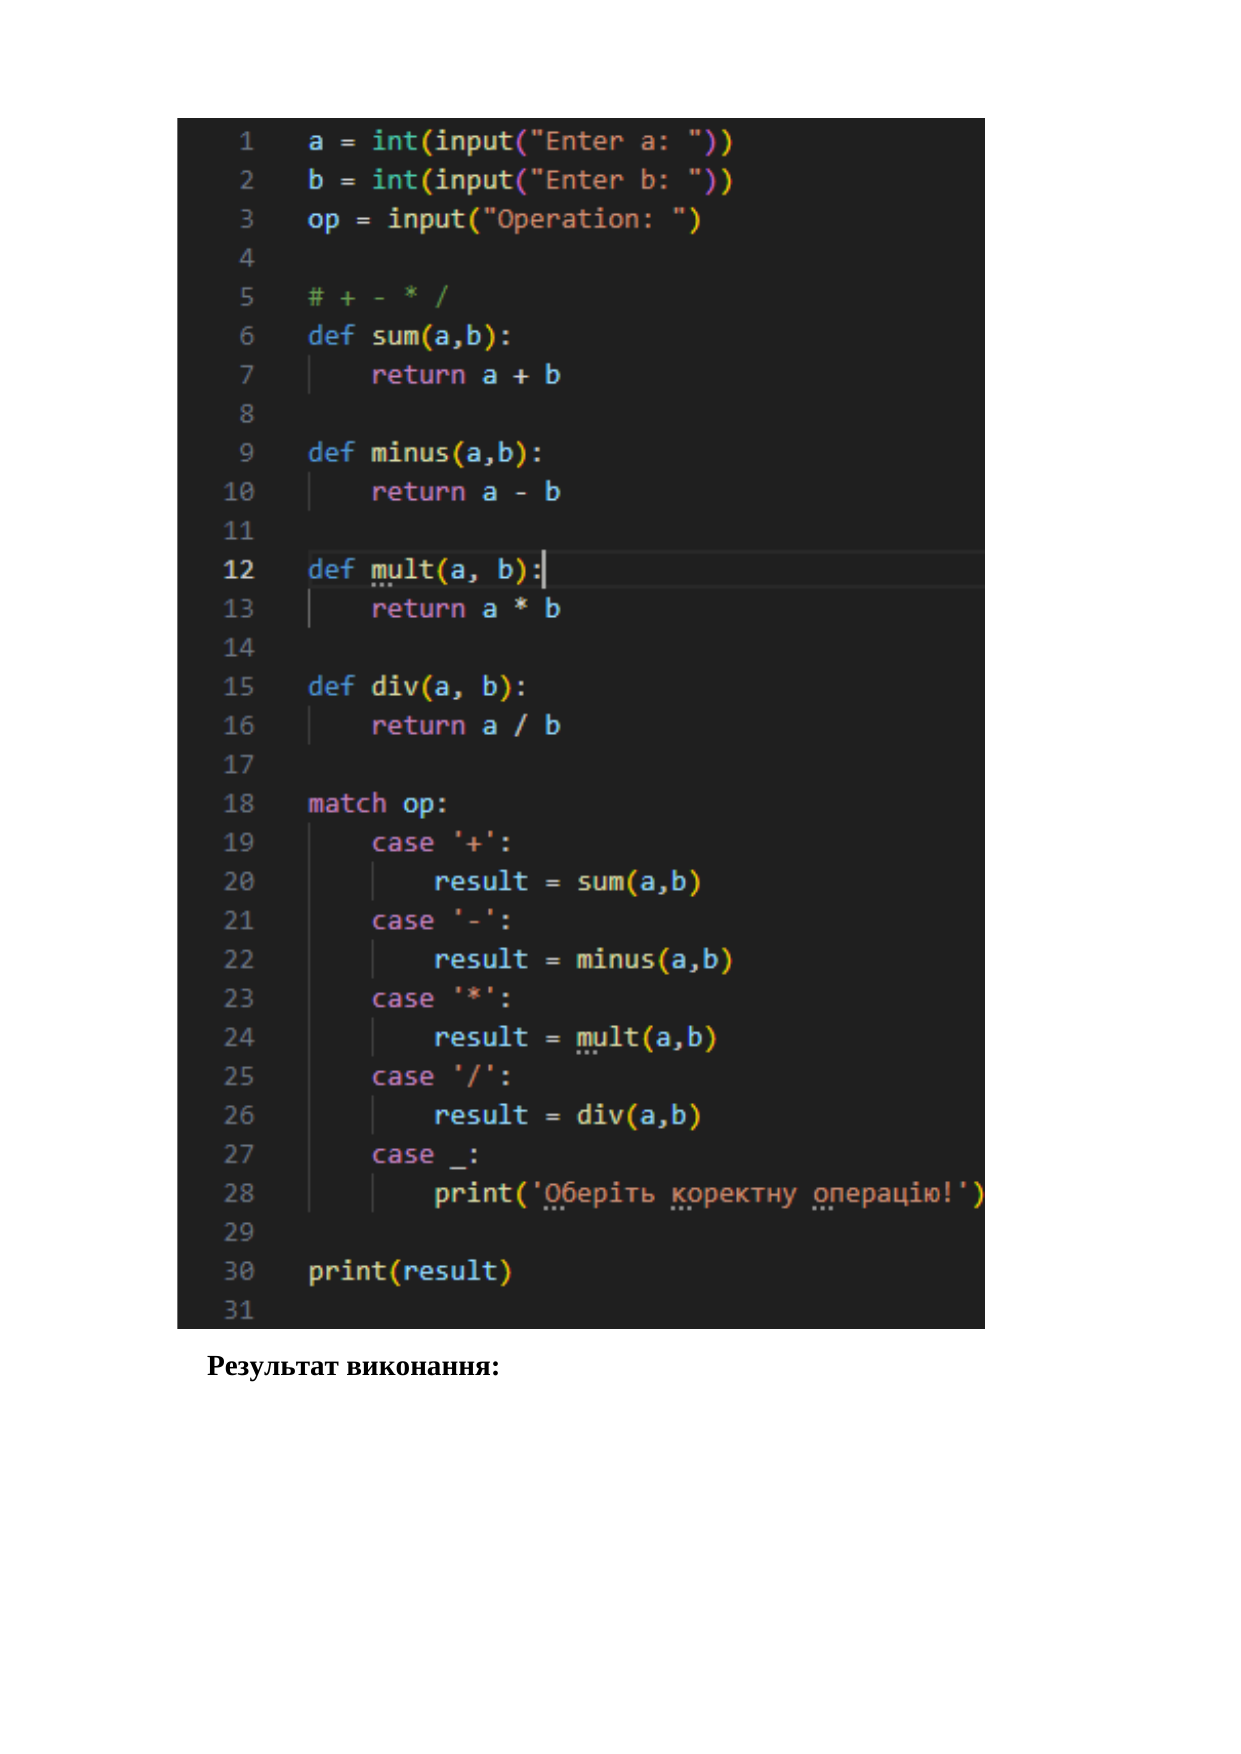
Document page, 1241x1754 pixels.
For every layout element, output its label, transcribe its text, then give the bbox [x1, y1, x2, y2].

picture [177, 118, 985, 1329]
text Результат виконання: [177, 1348, 1152, 1381]
